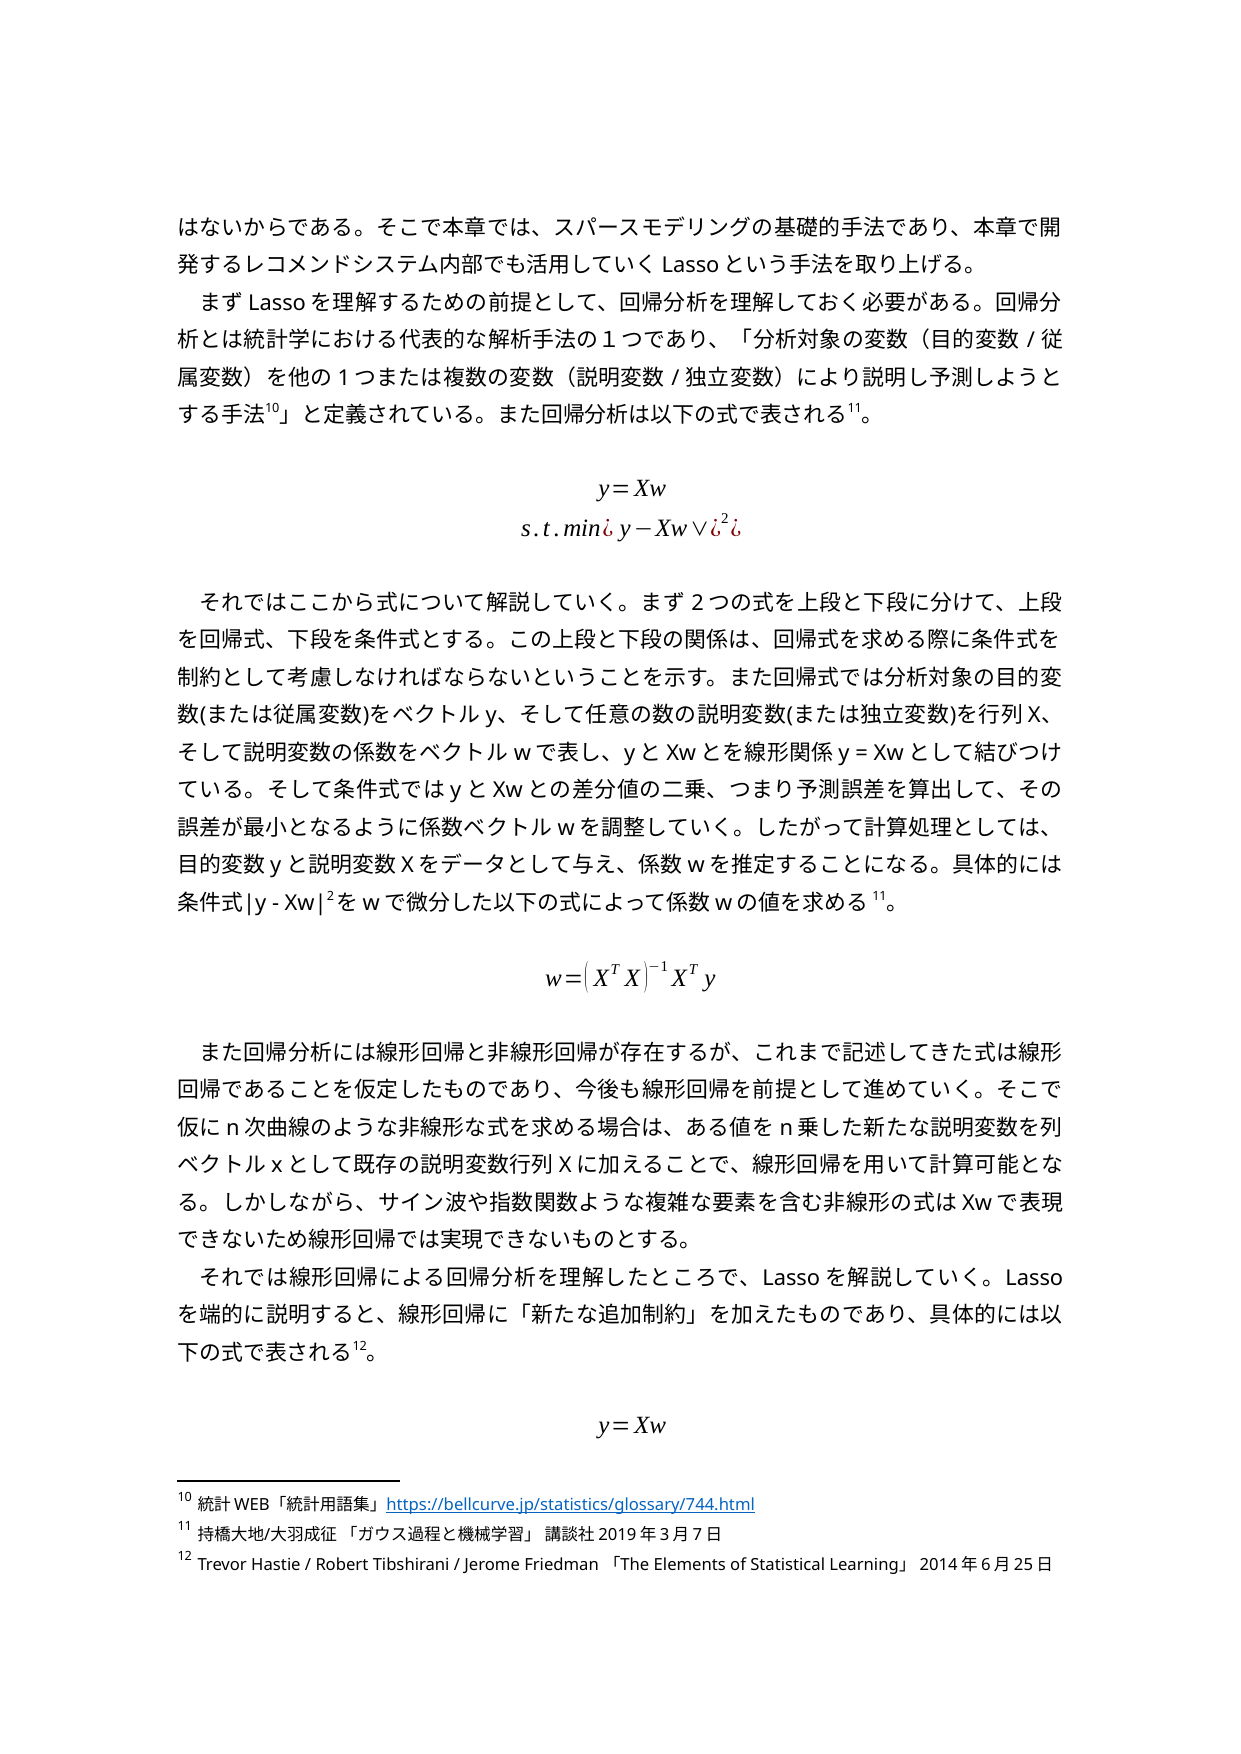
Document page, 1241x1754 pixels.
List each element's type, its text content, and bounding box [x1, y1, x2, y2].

text また回帰分析には線形回帰と非線形回帰が存在するが、これまで記述してきた式は線形回帰であることを仮定したものであり、今後も線形回帰を前提として進めていく。そこで仮にn次曲線のような非線形な式を求める場合は、ある値をn乗した新たな説明変数を列ベクトルxとして既存の説明変数行列Xに加えることで、線形回帰を用いて計算可能となる。しかしながら、サイン波や指数関数ような複雑な要素を含む非線形の式はXwで表現できないため線形回帰では実現できないものとする。 [177, 1032, 1063, 1257]
text それでは線形回帰による回帰分析を理解したところで、Lassoを解説していく。Lassoを端的に説明すると、線形回帰に「新たな追加制約」を加えたものであり、具体的には以下の式で表される。 [177, 1257, 1063, 1369]
text まずLassoを理解するための前提として、回帰分析を理解しておく必要がある。回帰分析とは統計学における代表的な解析手法の１つであり、「分析対象の変数（目的変数 / 従属変数）を他の1つまたは複数の変数（説明変数 / 独立変数）により説明し予測しようとする手法」と定義されている。また回帰分析は以下の式で表される。 [177, 282, 1063, 432]
text それではここから式について解説していく。まず2つの式を上段と下段に分けて、上段を回帰式、下段を条件式とする。この上段と下段の関係は、回帰式を求める際に条件式を制約として考慮しなければならないということを示す。また回帰式では分析対象の目的変数(または従属変数)をベクトルy、そして任意の数の説明変数(または独立変数)を行列X、そして説明変数の係数をベクトルwで表し、yとXwとを線形関係y = Xwとして結びつけている。そして条件式ではyとXwとの差分値の二乗、つまり予測誤差を算出して、その誤差が最小となるように係数ベクトルwを調整していく。したがって計算処理としては、目的変数yと説明変数Xをデータとして与え、係数wを推定することになる。具体的には条件式|y - Xw|2をwで微分した以下の式によって係数wの値を求める11。 [177, 582, 1063, 919]
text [177, 207, 1063, 282]
